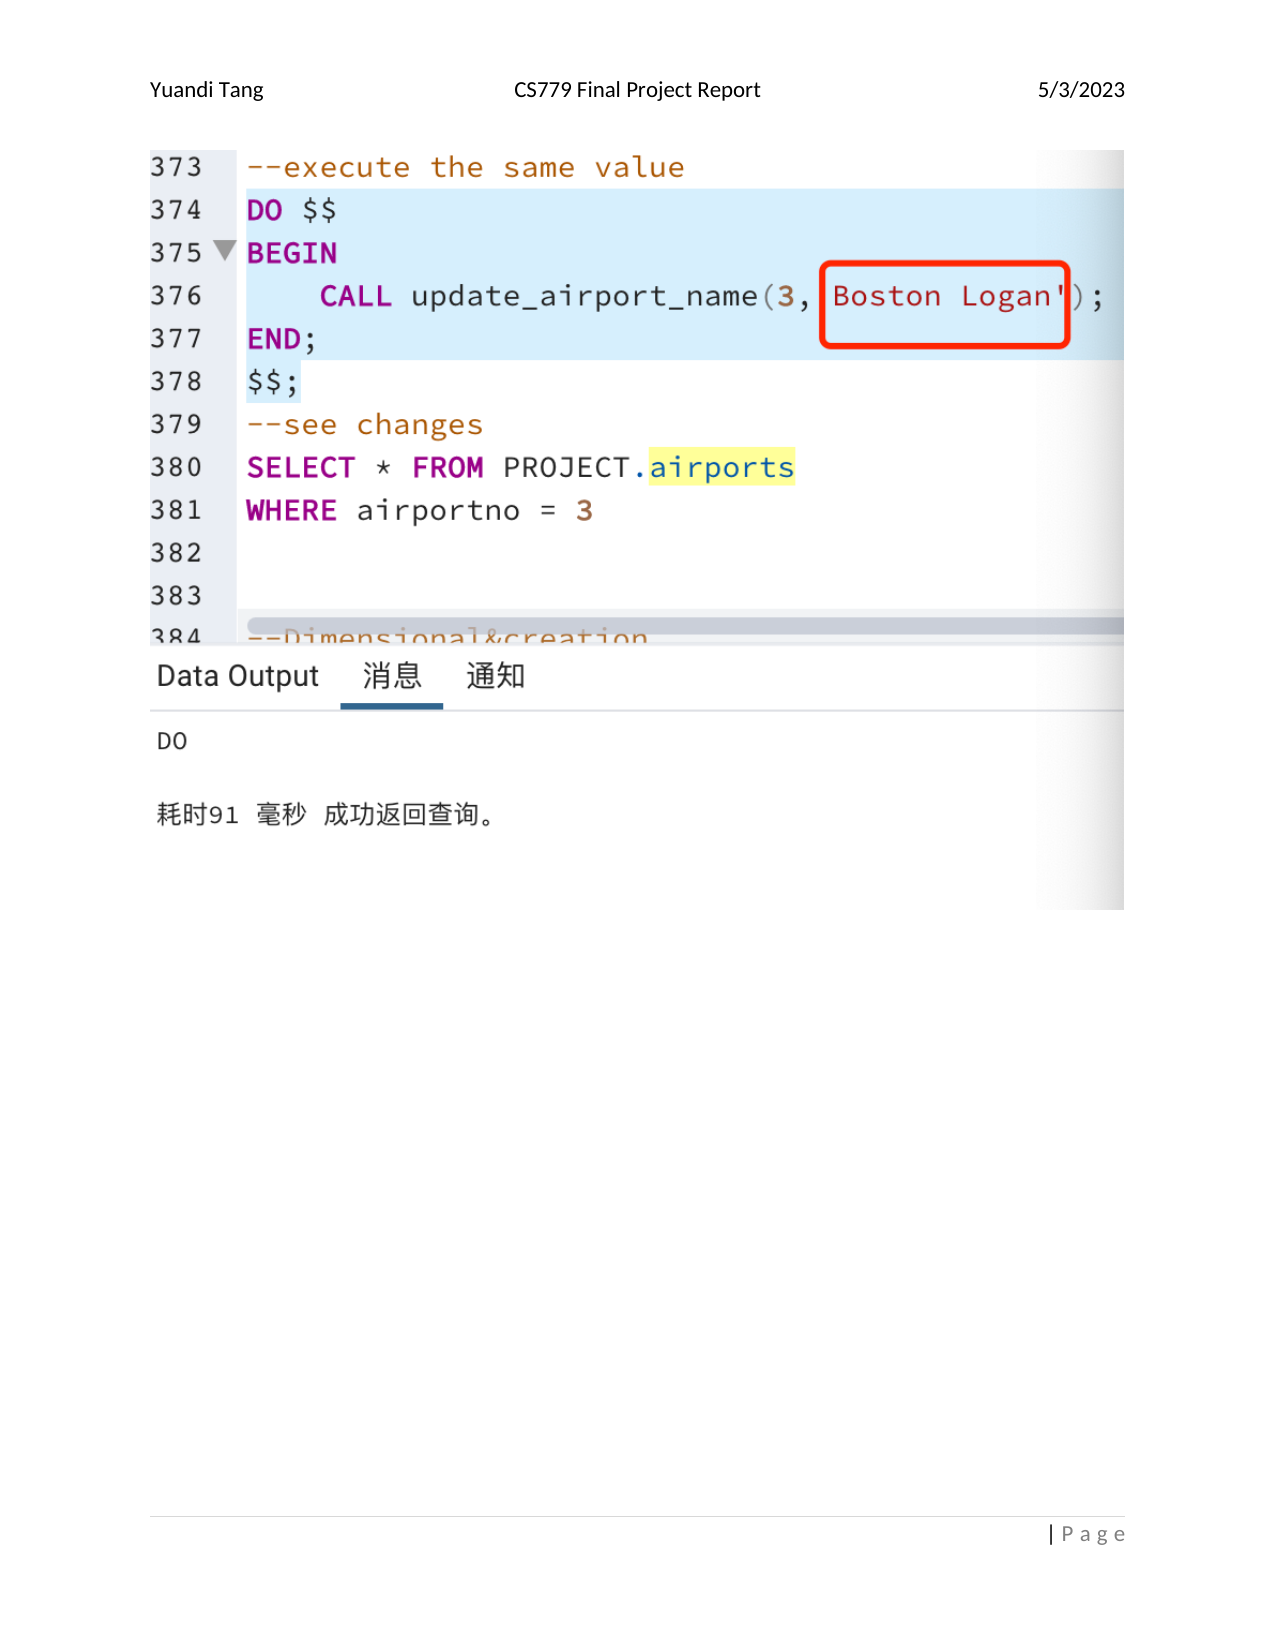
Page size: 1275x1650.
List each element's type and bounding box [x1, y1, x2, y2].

picture [150, 150, 1124, 910]
